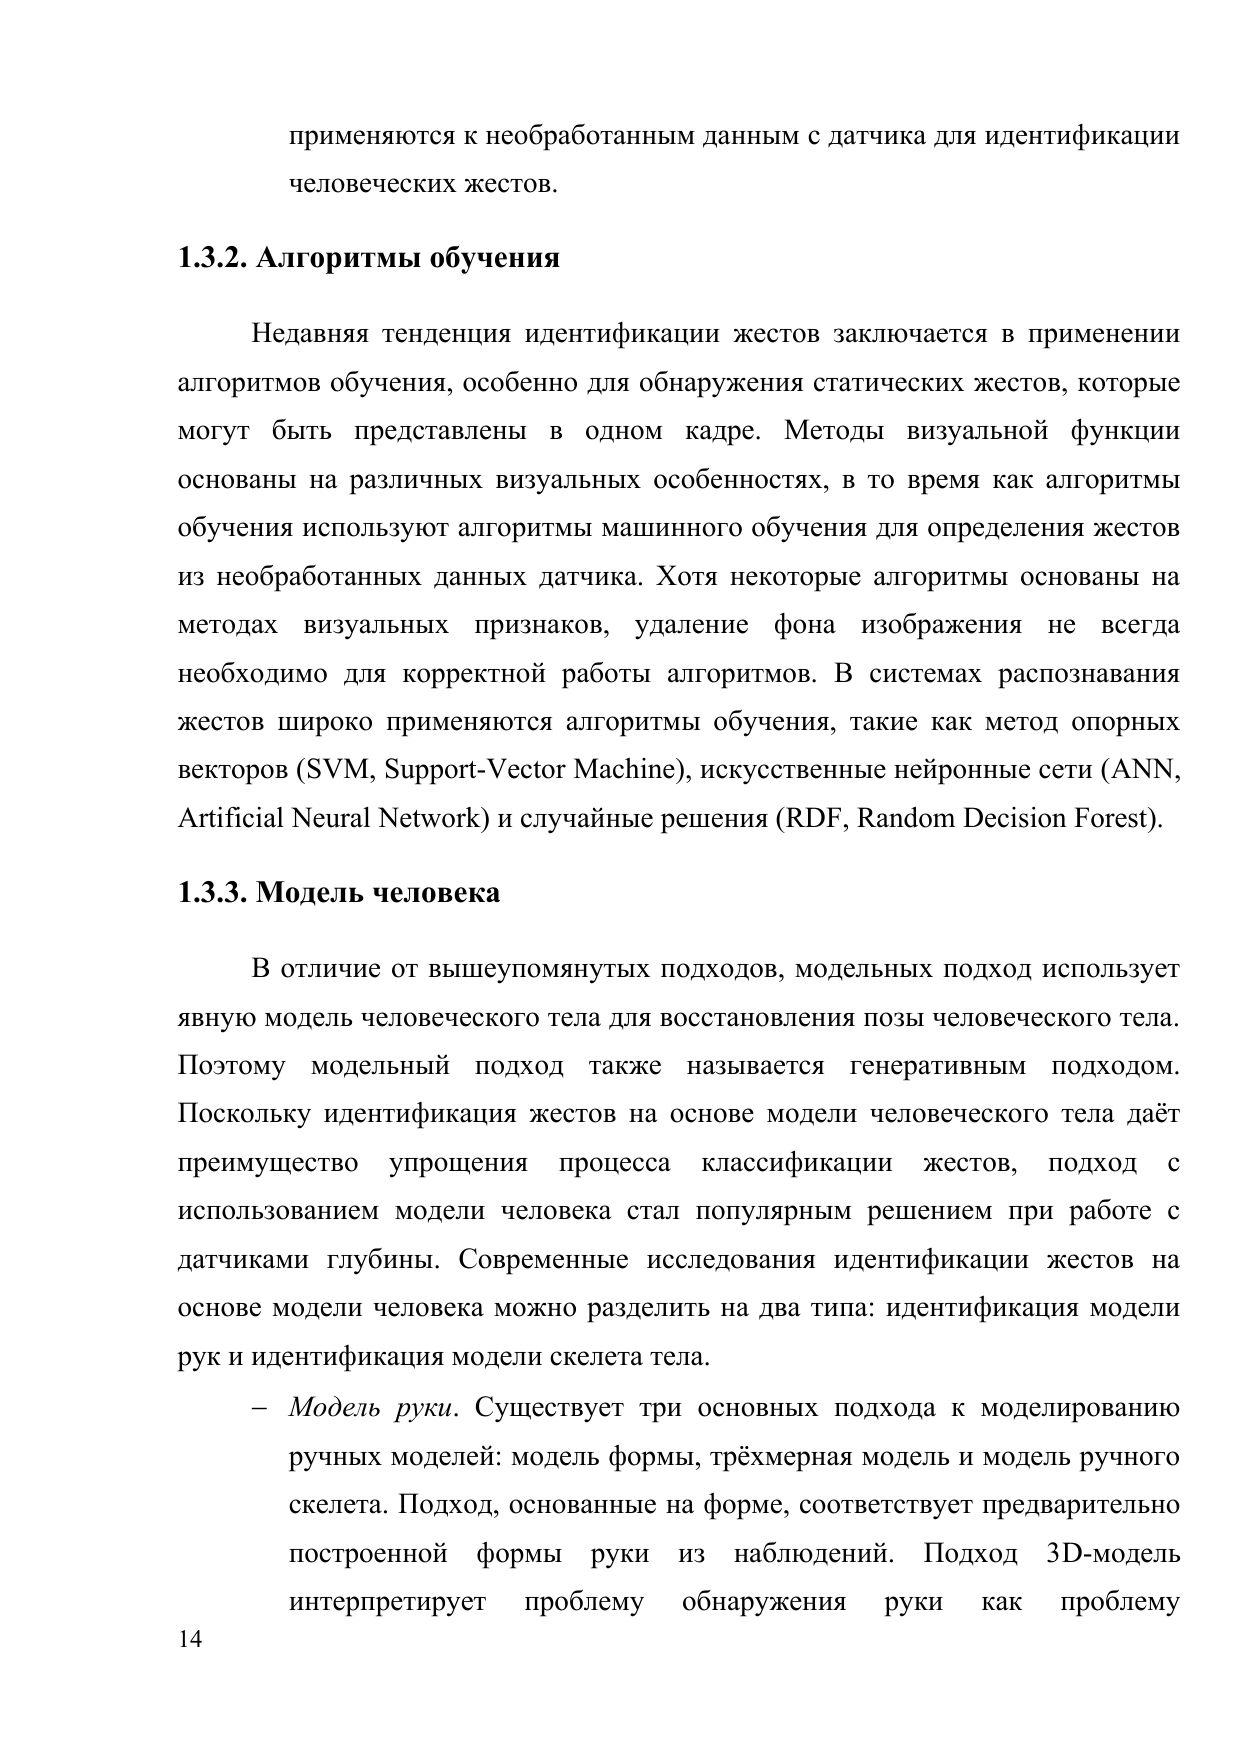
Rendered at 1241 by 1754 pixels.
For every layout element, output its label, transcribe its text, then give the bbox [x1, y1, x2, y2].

text 1.3.3. Модель человека [177, 875, 1181, 909]
text 1.3.2. Алгоритмы обучения [177, 240, 1181, 274]
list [251, 1387, 1181, 1617]
text В отличие от вышеупомянутых подходов, модельных подход использует явную модель человеческого тела для восстановления позы человеческого тела. Поэтому модельный подход также называется генеративным подходом. Поскольку идентификация жестов на основе модели человеческого тела даёт преимущество упрощения процесса классификации жестов, подход с использованием модели человека стал популярным решением при работе с датчиками глубины. Современные исследования идентификации жестов на основе модели человека можно разделить на два типа: идентификация модели рук и идентификация модели скелета тела. [177, 952, 1181, 1371]
text Недавняя тенденция идентификации жестов заключается в применении алгоритмов обучения, особенно для обнаружения статических жестов, которые могут быть представлены в одном кадре. Методы визуальной функции основаны на различных визуальных особенностях, в то время как алгоритмы обучения используют алгоритмы машинного обучения для определения жестов из необработанных данных датчика. Хотя некоторые алгоритмы основаны на методах визуальных признаков, удаление фона изображения не всегда необходимо для корректной работы алгоритмов. В системах распознавания жестов широко применяются алгоритмы обучения, такие как метод опорных векторов (SVM, Support-Vector Machine), искусственные нейронные сети (ANN, Artificial Neural Network) и случайные решения (RDF, Random Decision Forest). [177, 317, 1181, 833]
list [251, 118, 1181, 199]
